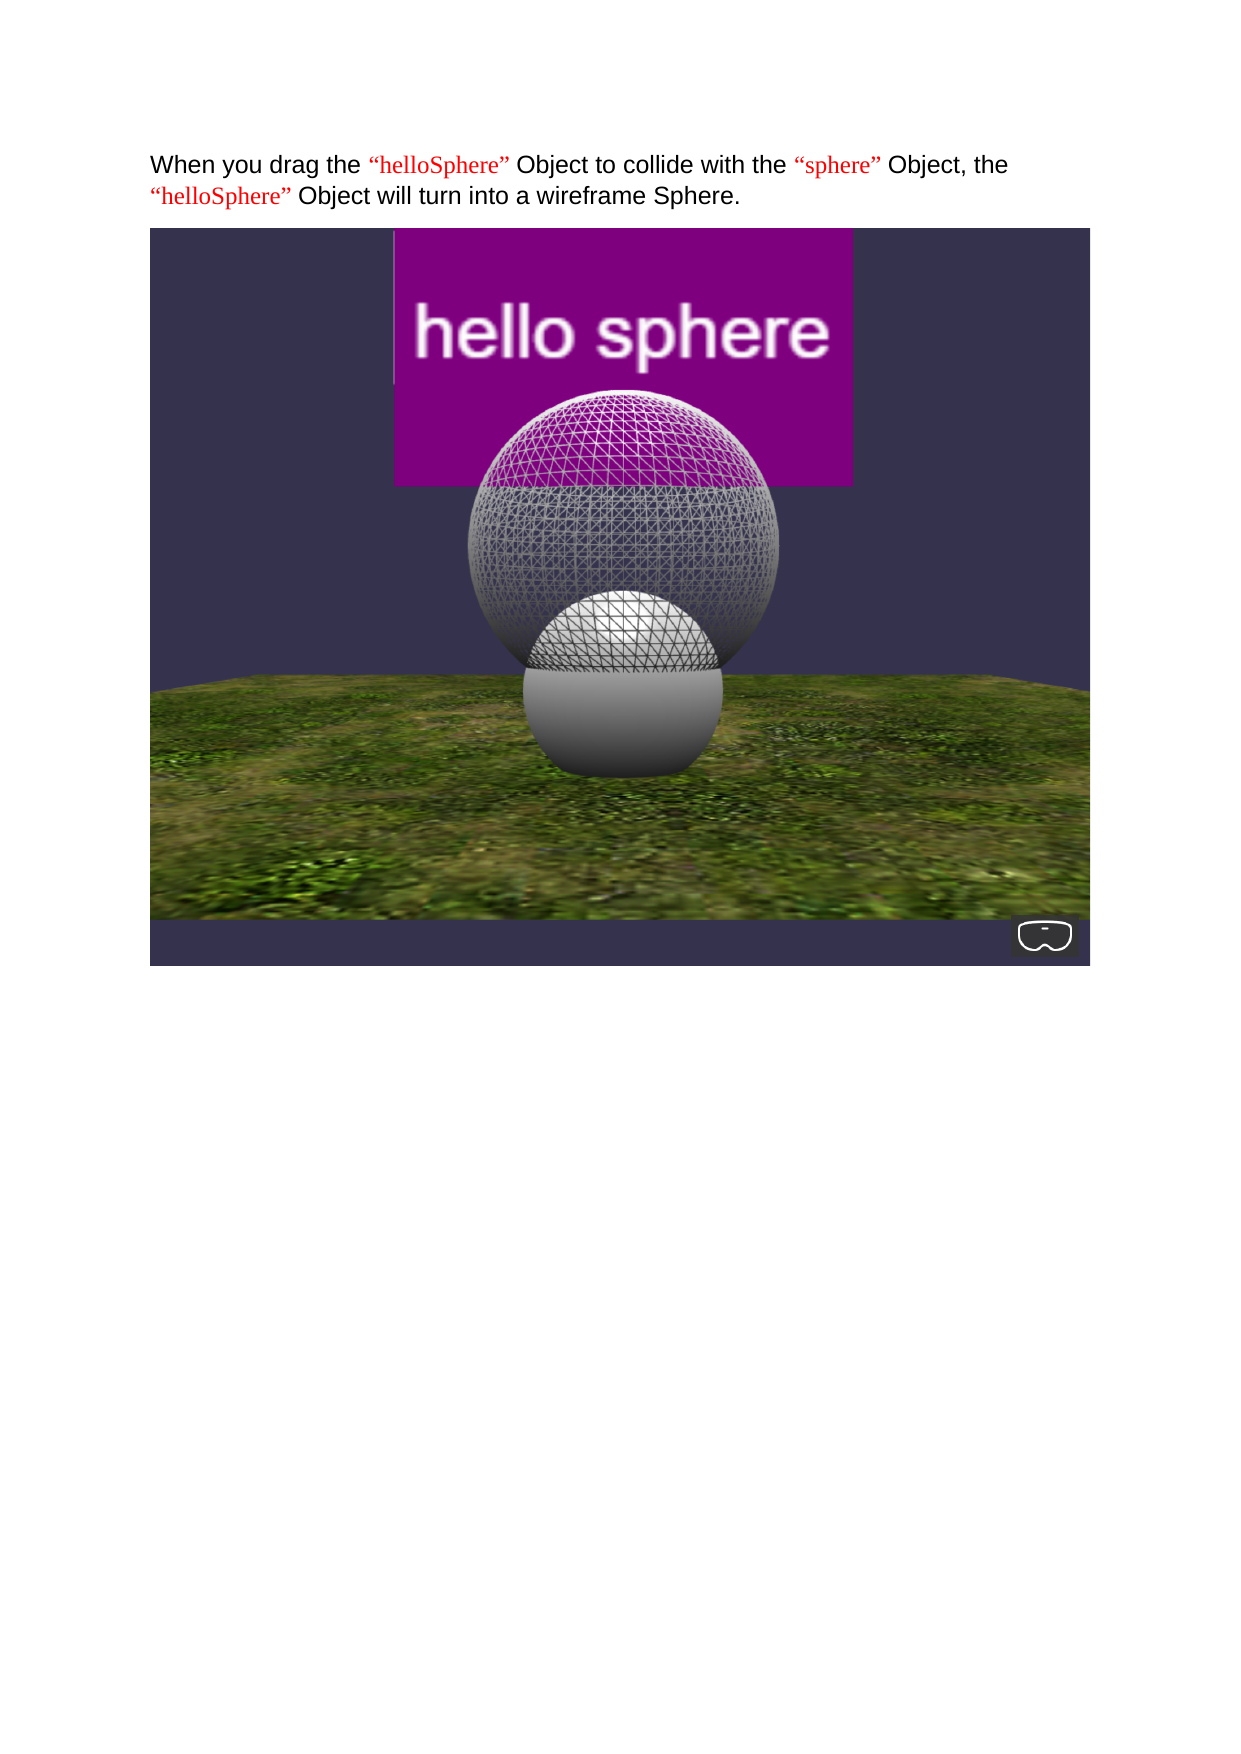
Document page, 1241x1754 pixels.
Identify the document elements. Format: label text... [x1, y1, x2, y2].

picture [150, 228, 1091, 966]
text When you drag the “helloSphere” Object to collide with the “sphere” Object, the “helloSphere” Object will turn into a wireframe Sphere. [150, 150, 1090, 210]
